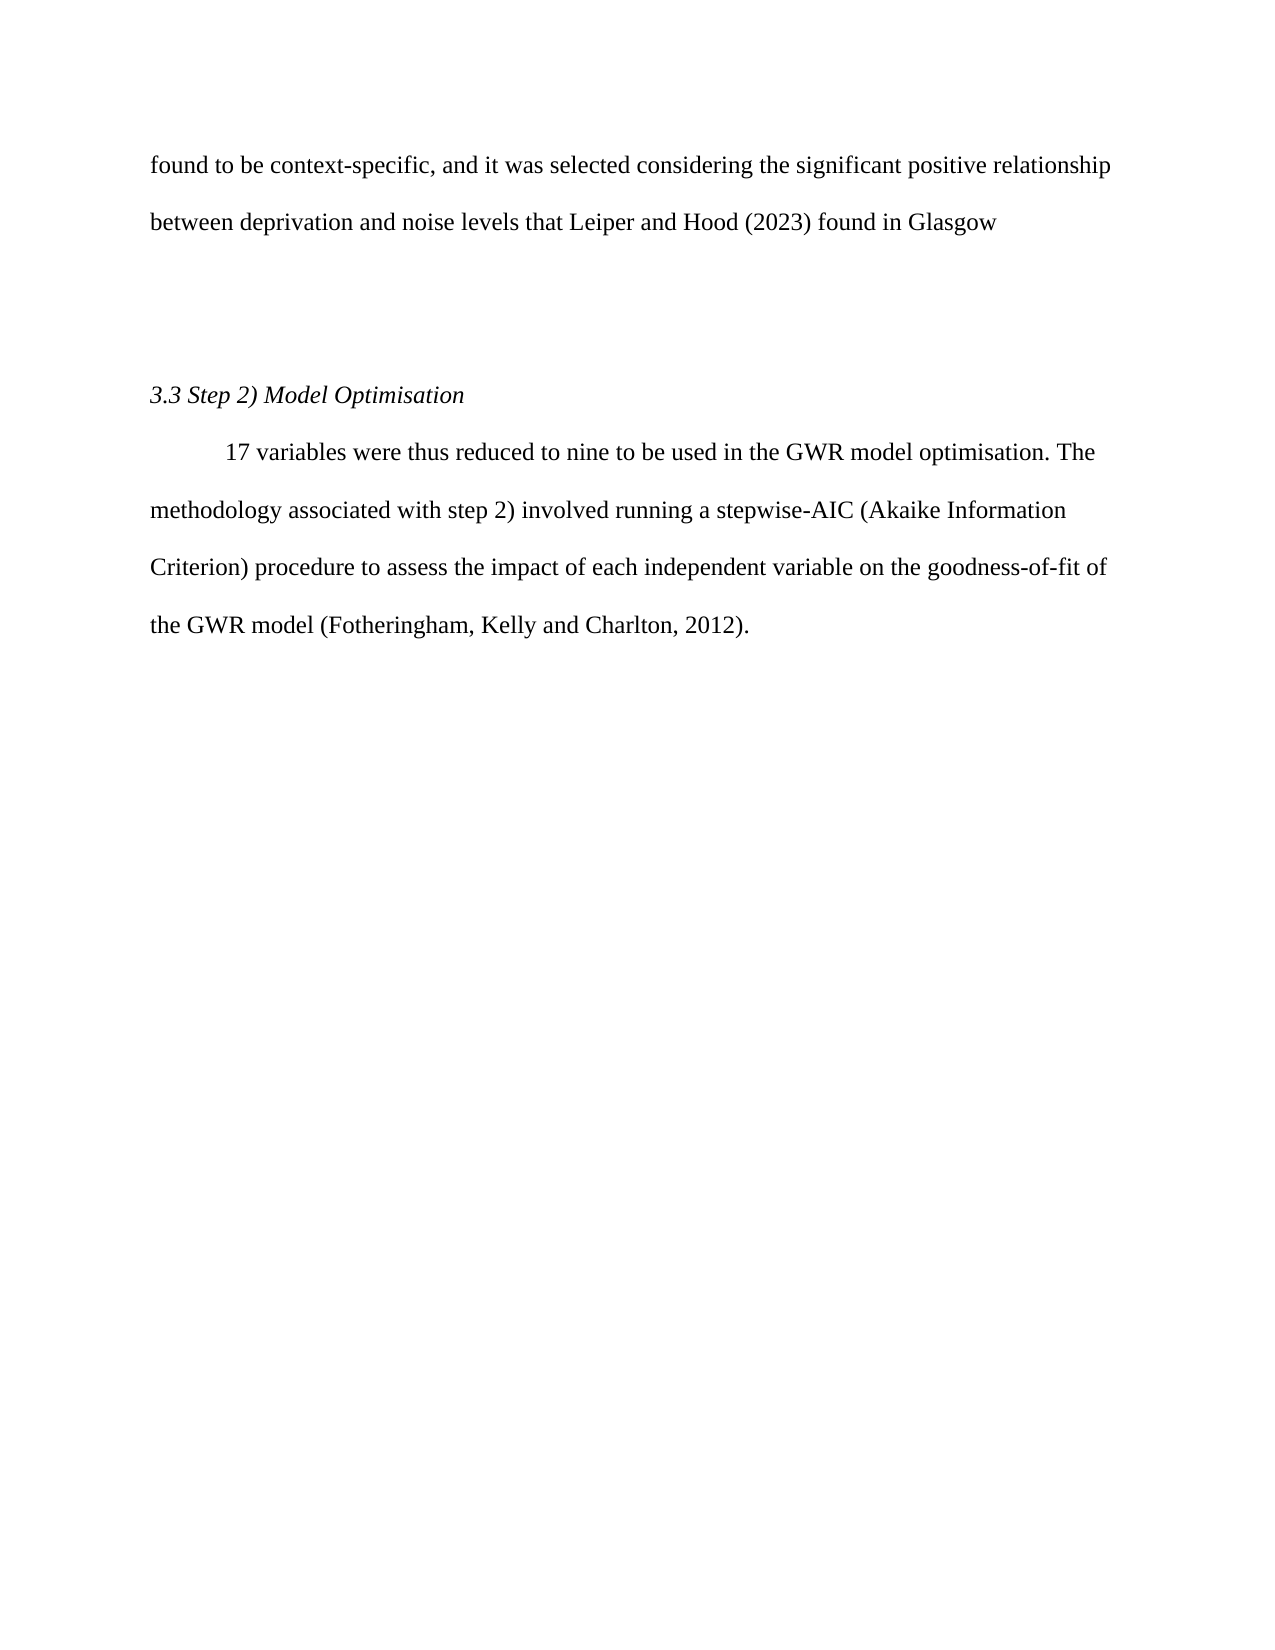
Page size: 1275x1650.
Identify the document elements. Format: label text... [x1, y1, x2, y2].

text 17 variables were thus reduced to nine to be used in the GWR model optimisation. The methodology associated with step 2) involved running a stepwise-AIC (Akaike Information Criterion) procedure to assess the impact of each independent variable on the goodness-of-fit of the GWR model (Fotheringham, Kelly and Charlton, 2012). [150, 437, 1125, 639]
text 3.3 Step 2) Model Optimisation [150, 380, 1125, 409]
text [150, 150, 1125, 236]
